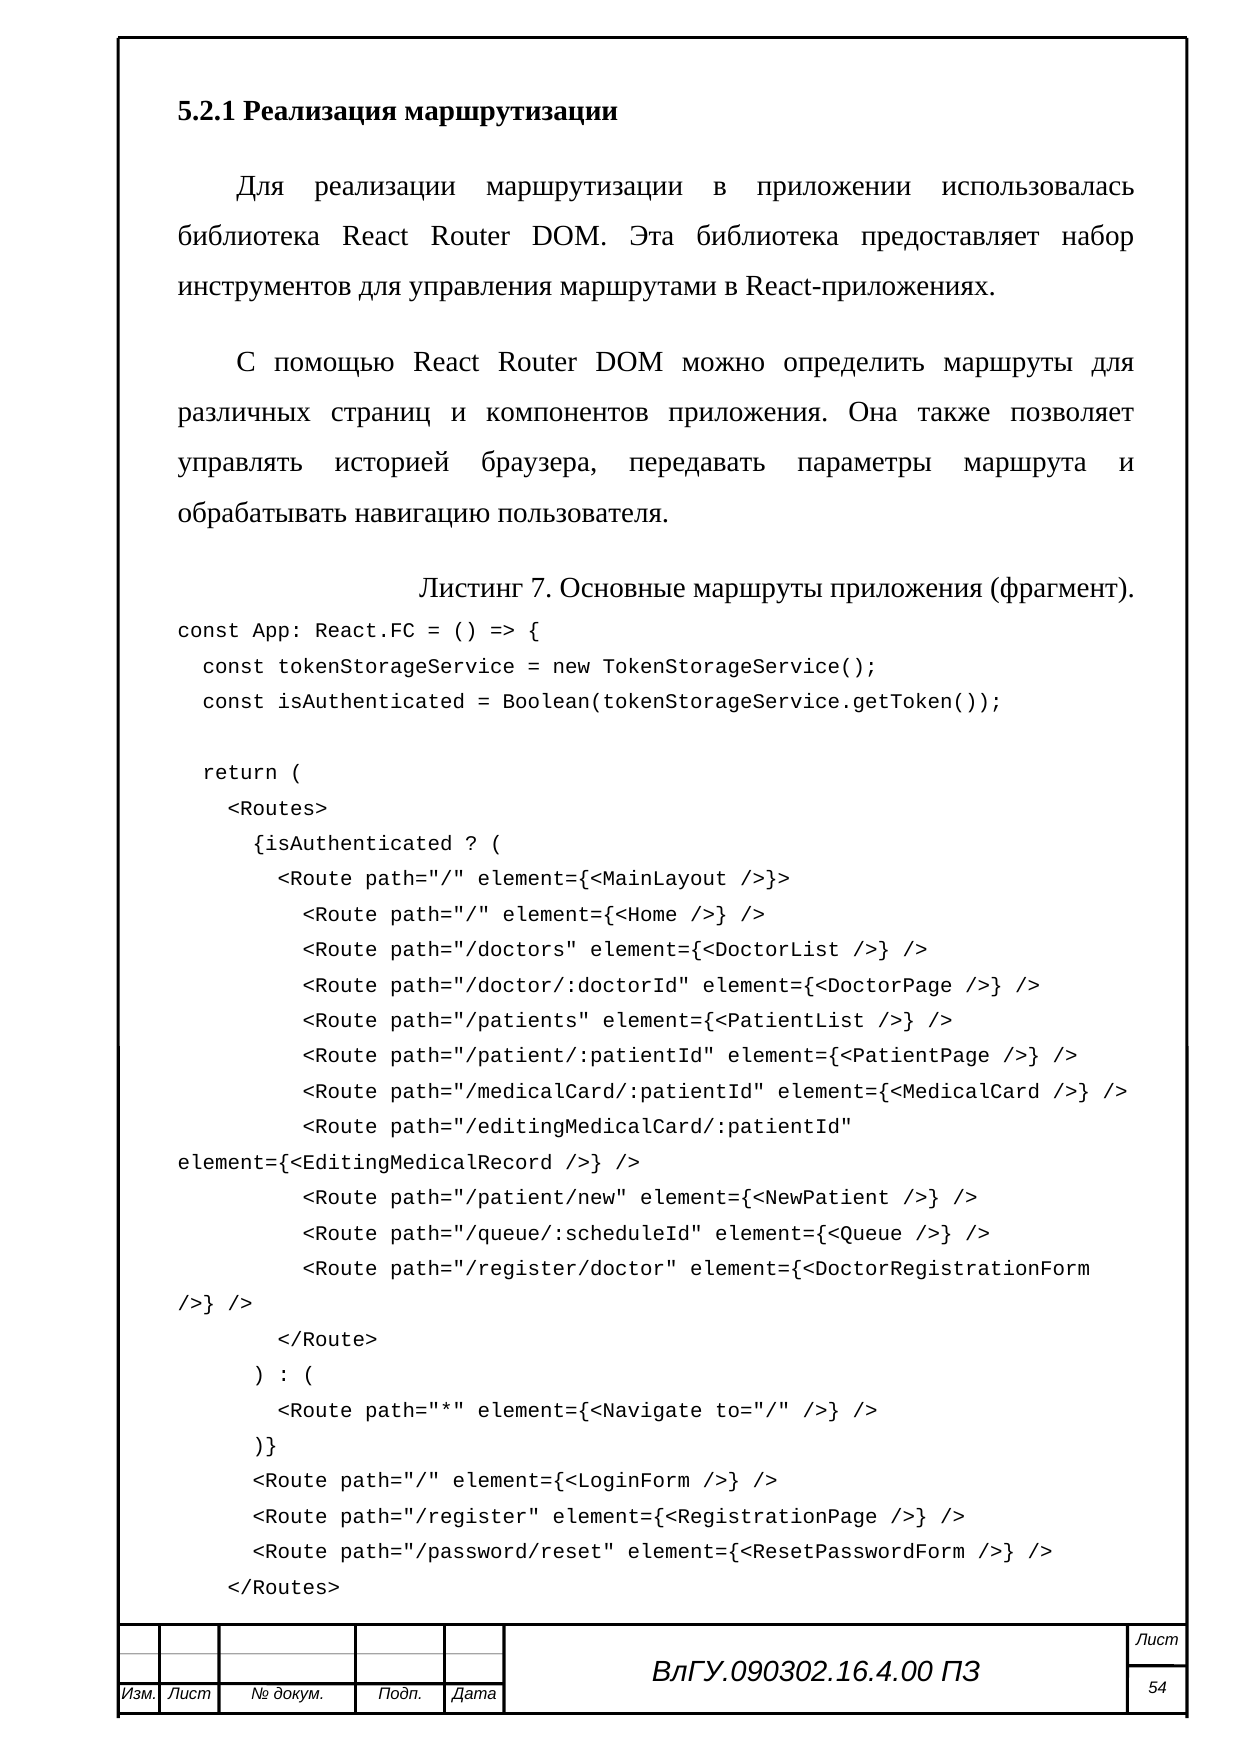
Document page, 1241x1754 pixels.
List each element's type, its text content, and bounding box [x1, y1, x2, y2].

text <Route path="/" element={<MainLayout />}> [177, 868, 1135, 892]
text <Route path="/doctors" element={<DoctorList />} /> [177, 939, 1135, 963]
text </Route> [177, 1329, 1135, 1352]
text <Route path="/patient/new" element={<NewPatient />} /> [177, 1187, 1135, 1211]
text const App: React.FC = () => { [177, 620, 1135, 644]
text const isAuthenticated = Boolean(tokenStorageService.getToken()); [177, 691, 1135, 715]
text </Routes> [177, 1577, 1135, 1600]
text <Route path="/register" element={<RegistrationPage />} /> [177, 1506, 1135, 1529]
text Листинг 7. Основные маршруты приложения (фрагмент). [177, 570, 1135, 604]
text <Route path="/editingMedicalCard/:patientId" element={<EditingMedicalRecord />} /> [177, 1116, 1135, 1175]
subtitle 5.2.1 Реализация маршрутизации [118, 93, 1194, 126]
text <Route path="/" element={<Home />} /> [177, 904, 1135, 927]
text <Route path="*" element={<Navigate to="/" />} /> [177, 1399, 1135, 1423]
text <Route path="/patients" element={<PatientList />} /> [177, 1010, 1135, 1034]
text )} [177, 1435, 1135, 1459]
text <Route path="/patient/:patientId" element={<PatientPage />} /> [177, 1045, 1135, 1069]
text <Route path="/password/reset" element={<ResetPasswordForm />} /> [177, 1541, 1135, 1565]
text <Route path="/medicalCard/:patientId" element={<MedicalCard />} /> [177, 1081, 1135, 1104]
text Для реализации маршрутизации в приложении использовалась библиотека React Router DOM. Эта библиотека предоставляет набор инструментов для управления маршрутами в React-приложениях. [177, 168, 1135, 302]
text <Route path="/" element={<LoginForm />} /> [177, 1470, 1135, 1494]
text const tokenStorageService = new TokenStorageService(); [177, 656, 1135, 679]
text {isAuthenticated ? ( [177, 833, 1135, 857]
text <Route path="/register/doctor" element={<DoctorRegistrationForm />} /> [177, 1258, 1135, 1317]
text ) : ( [177, 1364, 1135, 1388]
text С помощью React Router DOM можно определить маршруты для различных страниц и компонентов приложения. Она также позволяет управлять историей браузера, передавать параметры маршрута и обрабатывать навигацию пользователя. [177, 344, 1135, 528]
text <Route path="/queue/:scheduleId" element={<Queue />} /> [177, 1222, 1135, 1246]
text <Routes> [177, 797, 1135, 821]
text <Route path="/doctor/:doctorId" element={<DoctorPage />} /> [177, 974, 1135, 998]
text return ( [177, 762, 1135, 786]
